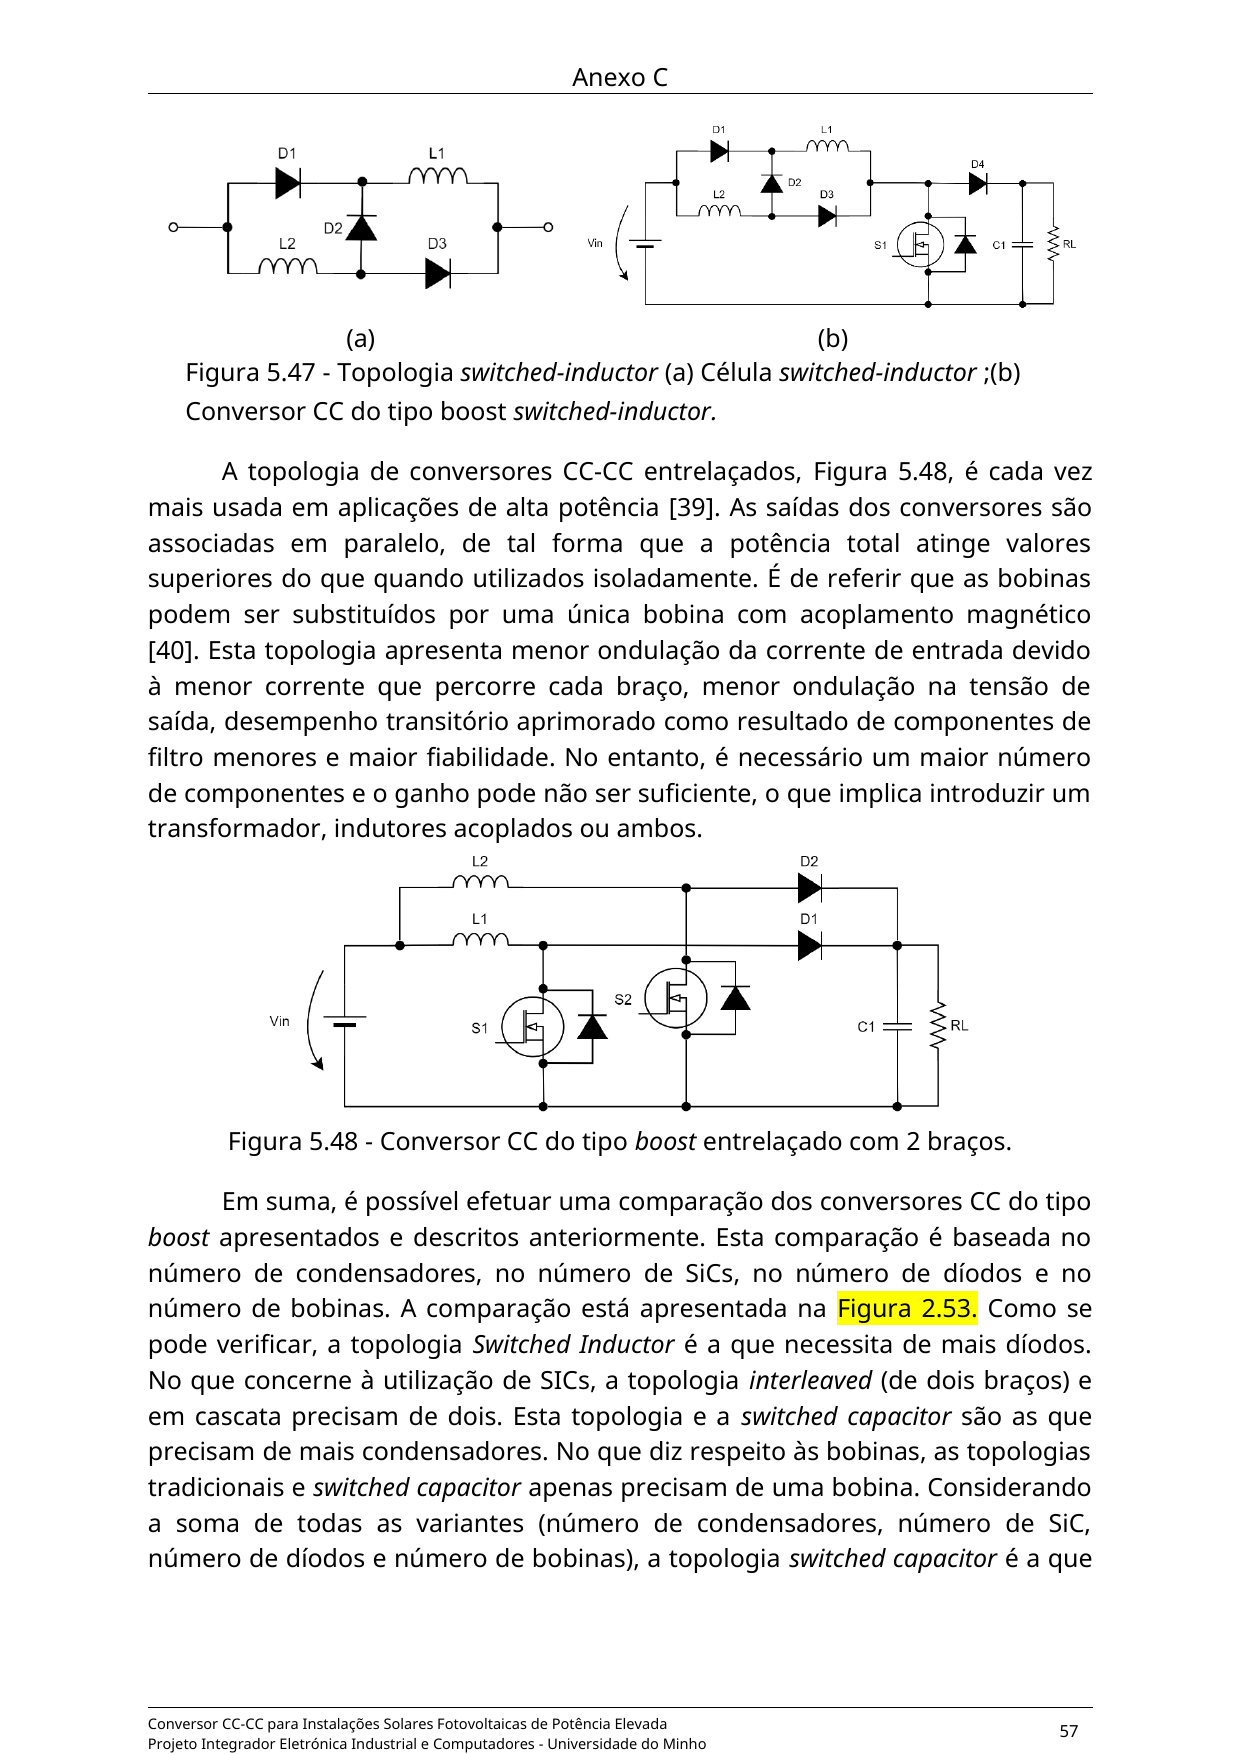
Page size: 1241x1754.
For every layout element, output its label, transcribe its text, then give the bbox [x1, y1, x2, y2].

table_header [573, 118, 1093, 321]
picture [167, 137, 554, 289]
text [148, 1184, 1092, 1575]
picture [584, 118, 1080, 309]
table_cell (b) [573, 321, 1093, 355]
table_header [148, 118, 573, 321]
picture [265, 846, 975, 1112]
table_cell (a) [148, 321, 573, 355]
